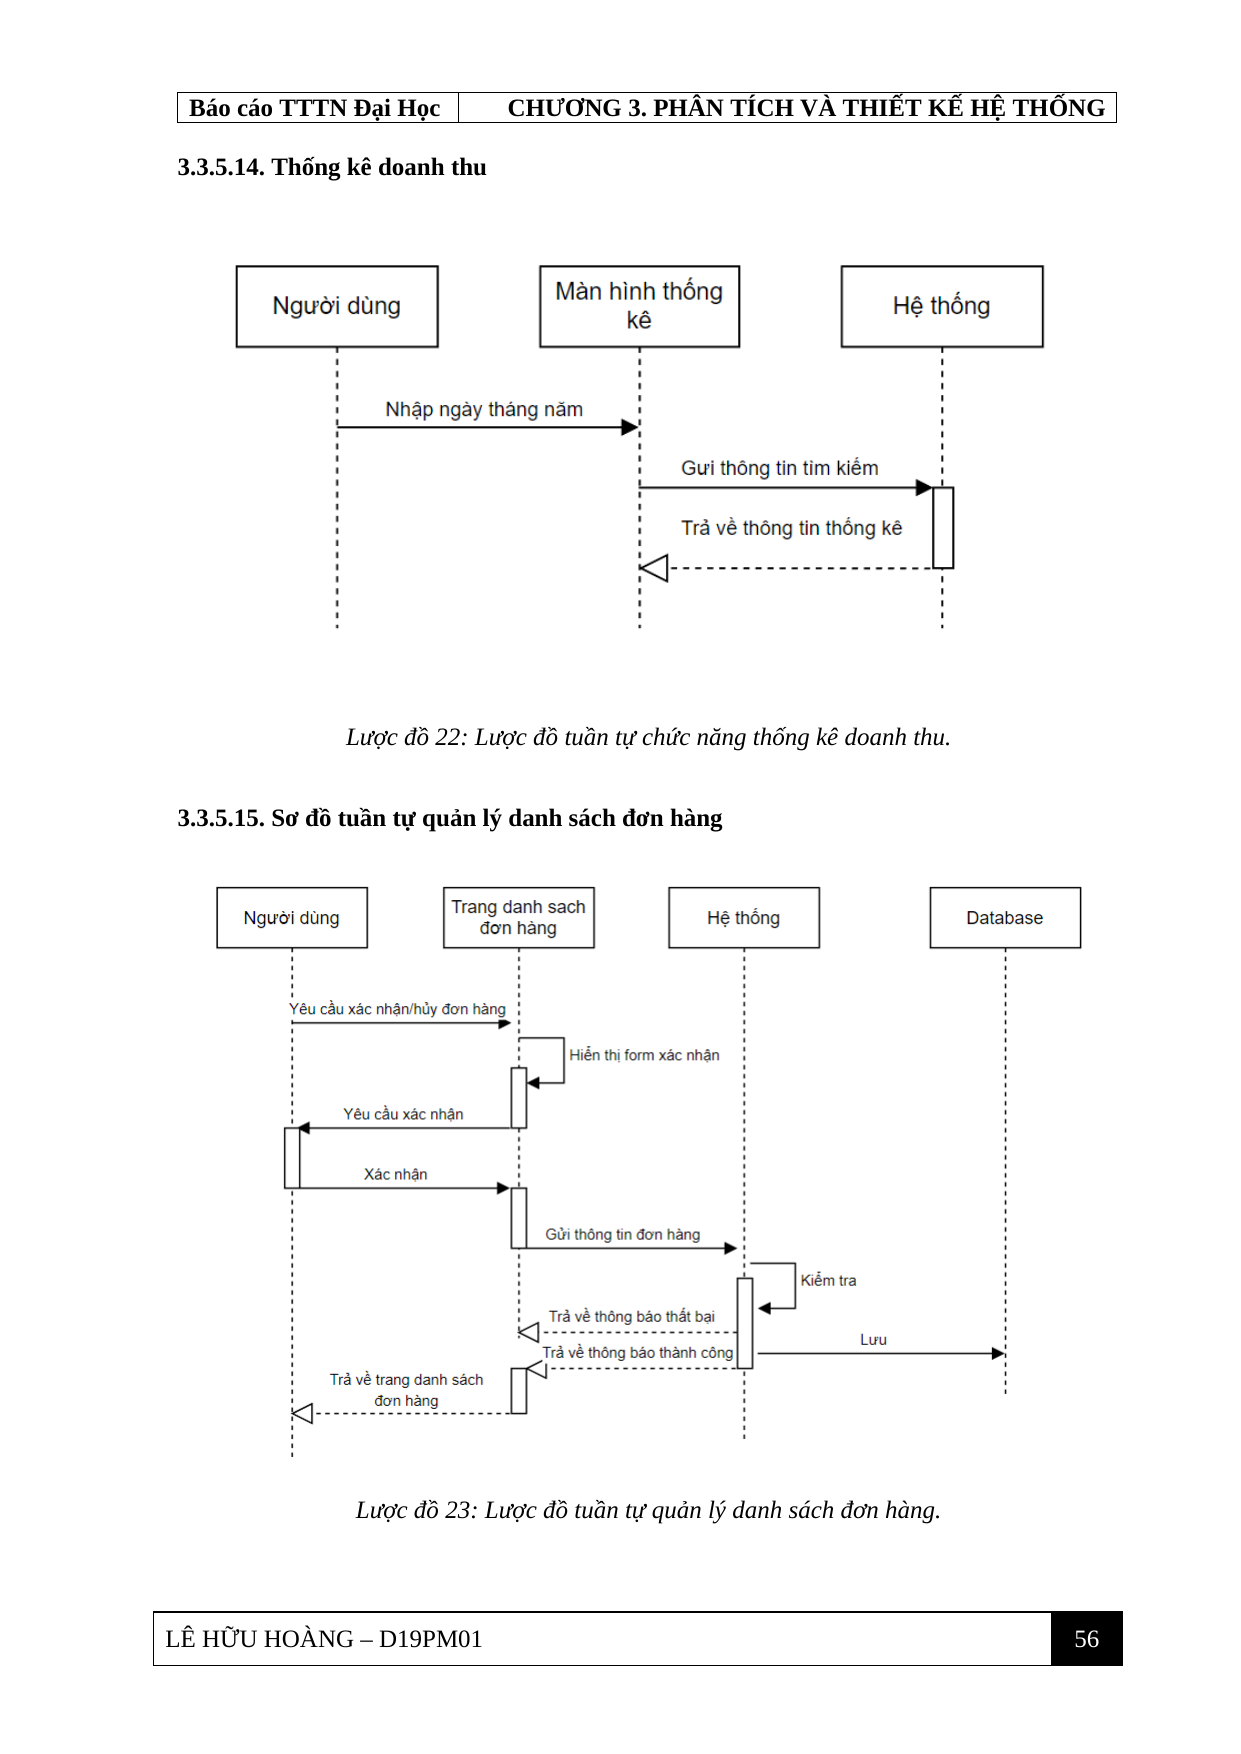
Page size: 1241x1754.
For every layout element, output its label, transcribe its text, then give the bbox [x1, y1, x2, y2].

text 3.3.5.15. Sơ đồ tuần tự quản lý danh sách đơn hàng [177, 803, 1122, 832]
picture [177, 844, 1123, 1490]
picture [177, 192, 1123, 717]
text 3.3.5.14. Thống kê doanh thu [177, 152, 1122, 180]
